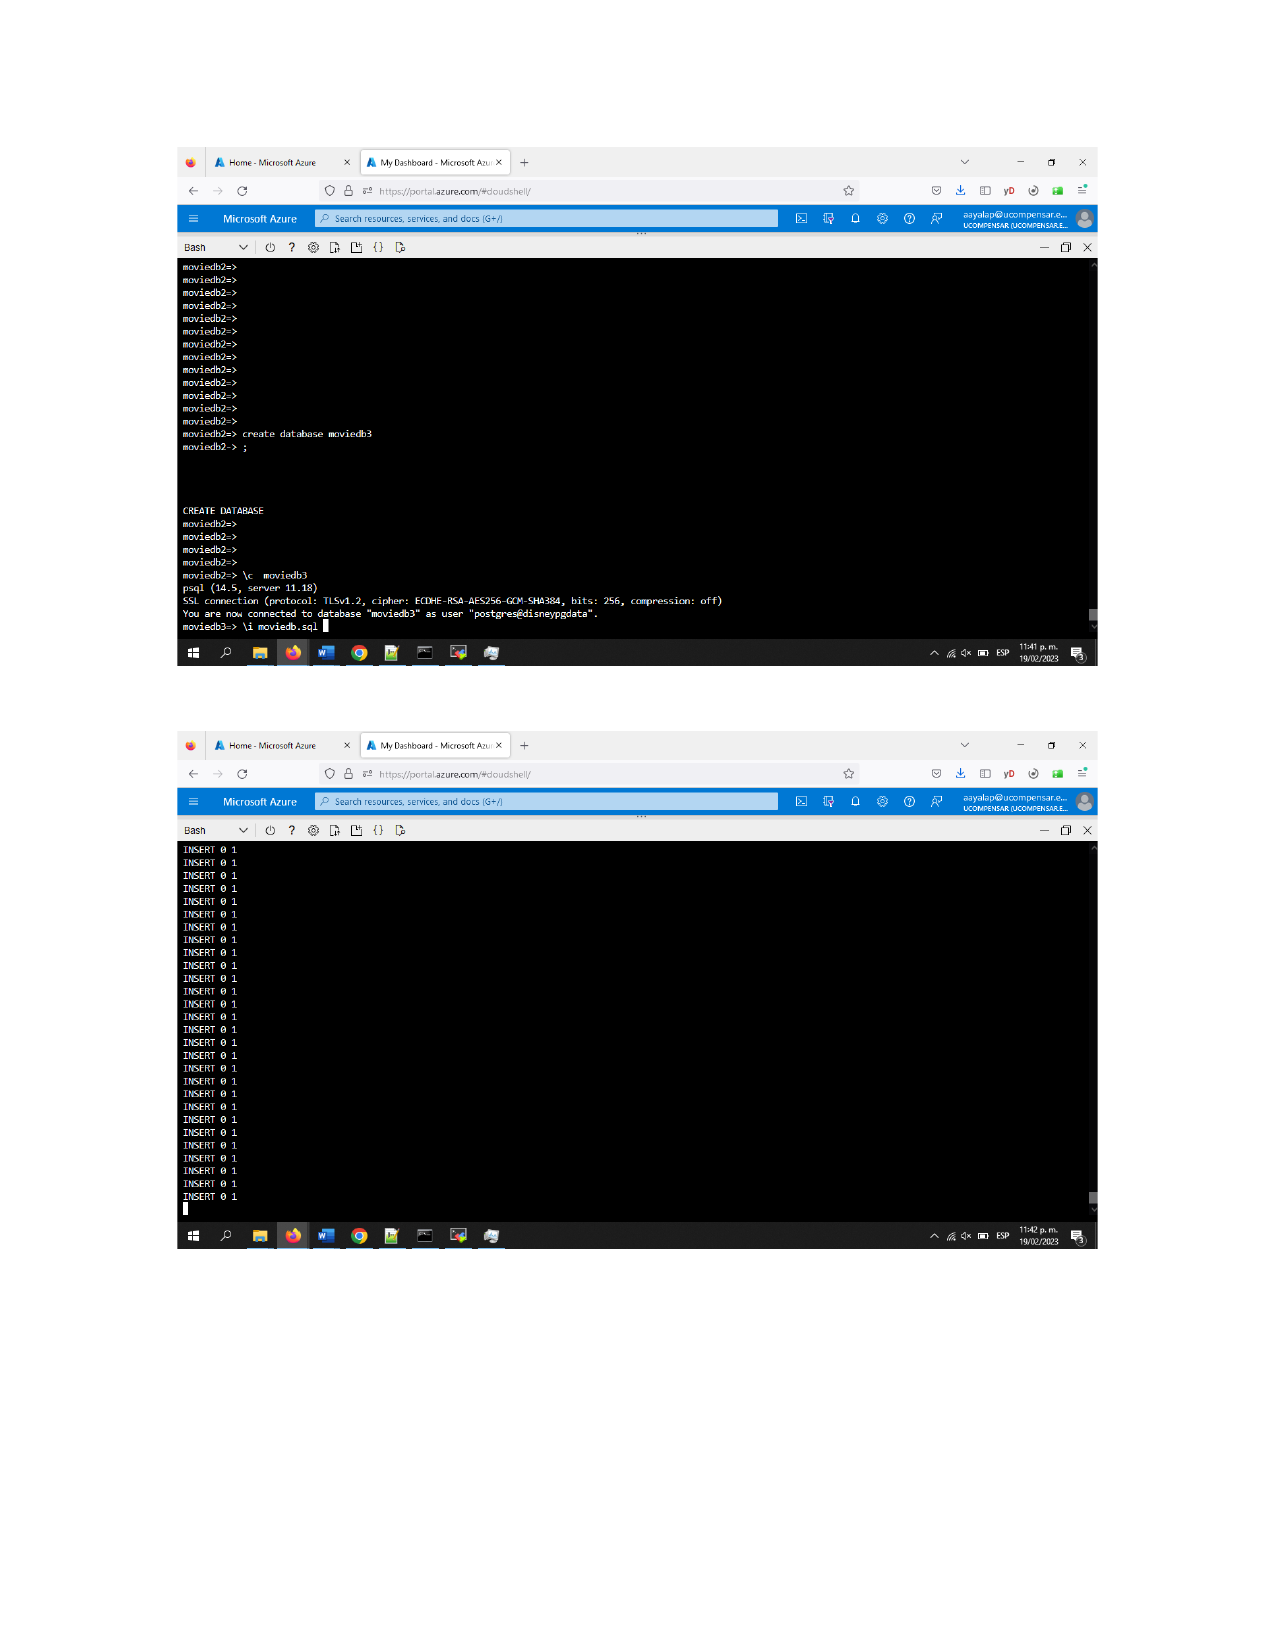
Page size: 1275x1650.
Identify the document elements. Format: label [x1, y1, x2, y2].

picture [177, 731, 1098, 1249]
picture [177, 147, 1098, 666]
